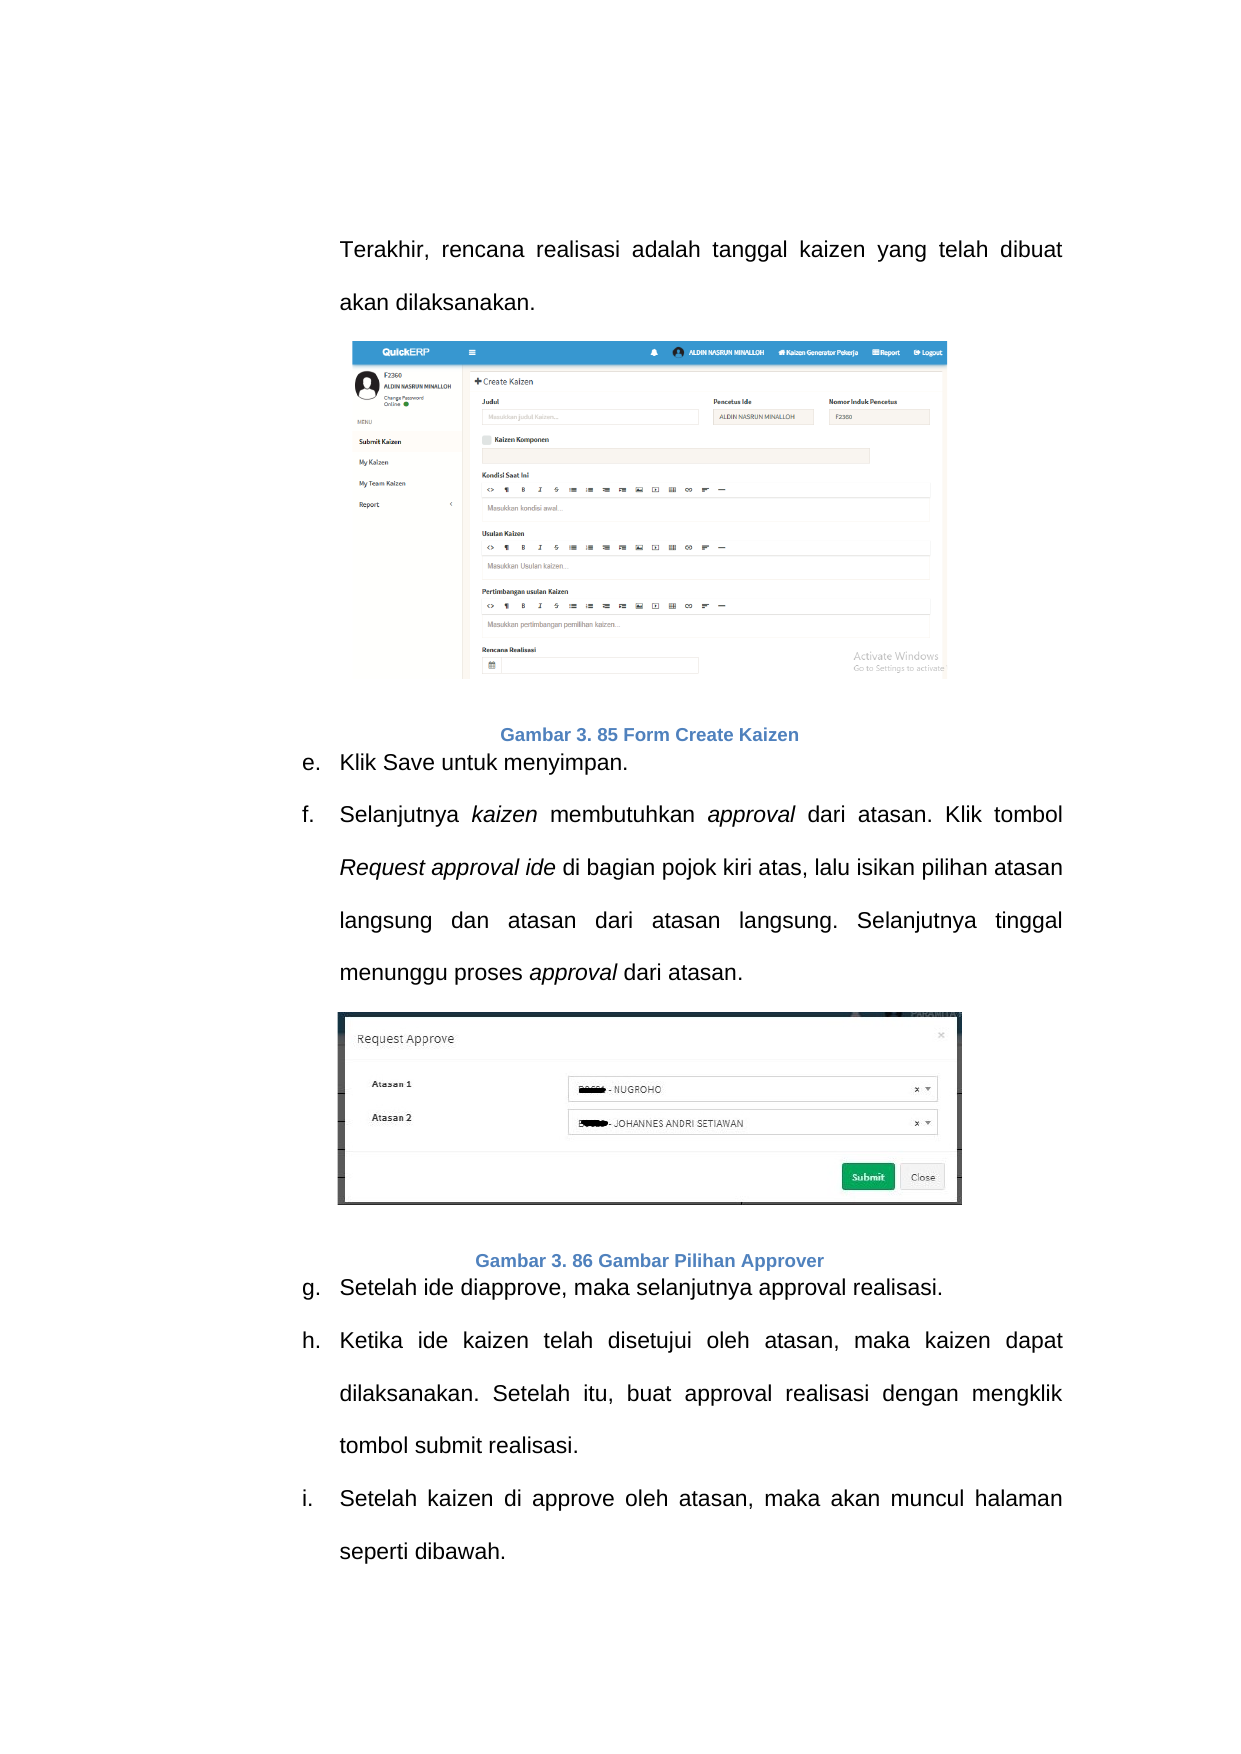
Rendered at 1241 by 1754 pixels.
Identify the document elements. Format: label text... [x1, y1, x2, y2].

text Gambar 3. 86 Gambar Pilihan Approver [236, 1249, 1063, 1271]
list Klik Save untuk menyimpan. [302, 748, 1063, 775]
picture [352, 341, 948, 679]
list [302, 236, 1063, 315]
list Setelah ide diapprove, maka selanjutnya approval realisasi. [302, 1274, 1063, 1301]
list Ketika ide kaizen telah disetujui oleh atasan, maka kaizen dapat dilaksanakan. Setelah itu, buat approval realisasi dengan mengklik tombol submit realisasi. [302, 1327, 1063, 1459]
list Setelah kaizen di approve oleh atasan, maka akan muncul halaman seperti dibawah. [302, 1485, 1063, 1564]
text Gambar 3. 85 Form Create Kaizen [236, 724, 1063, 745]
list Selanjutnya kaizen membutuhkan approval dari atasan. Klik tombol Request approval ide di bagian pojok kiri atas, lalu isikan pilihan atasan langsung dan atasan dari atasan langsung. Selanjutnya tinggal menunggu proses approval dari atasan. [302, 801, 1063, 986]
picture [337, 1012, 962, 1205]
